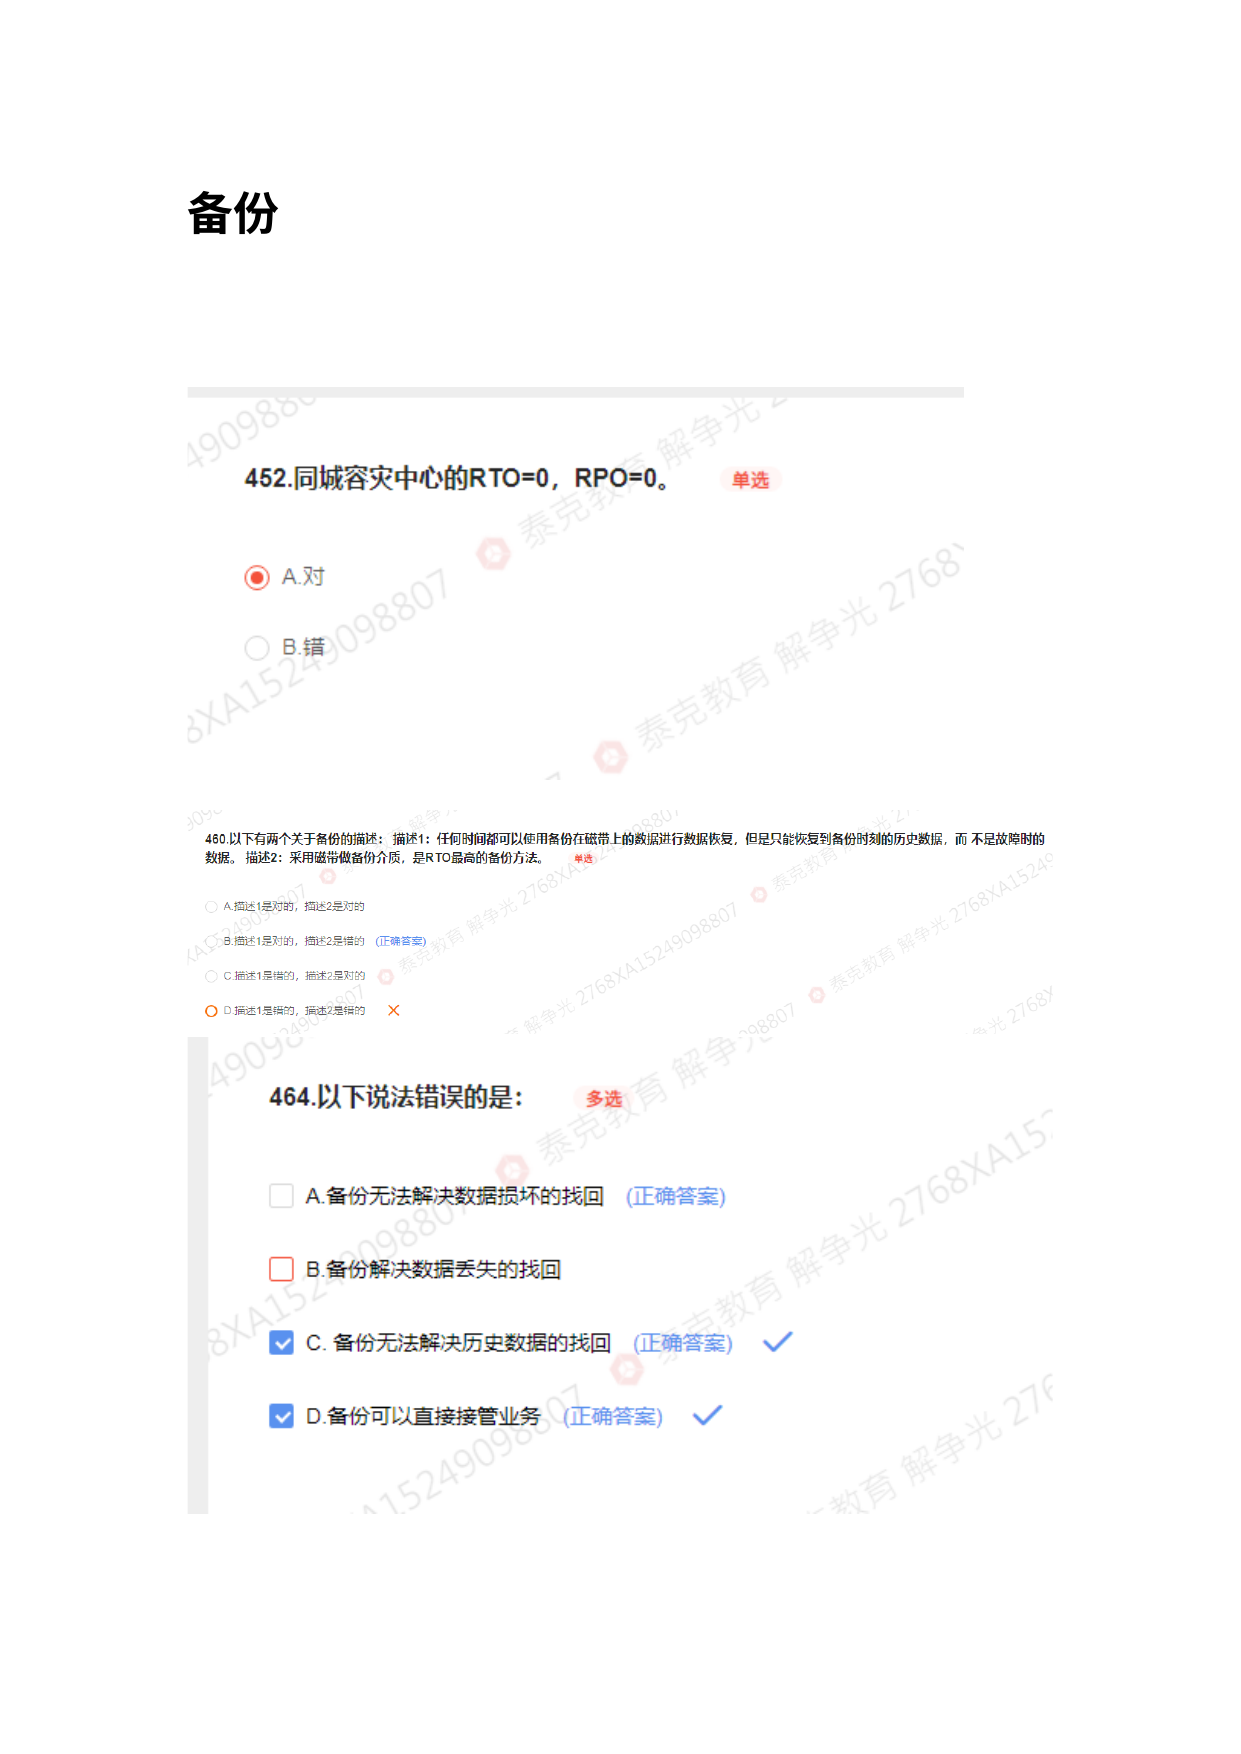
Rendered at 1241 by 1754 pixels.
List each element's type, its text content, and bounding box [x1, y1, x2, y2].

picture [187, 387, 964, 780]
subtitle 备份 [187, 162, 1053, 259]
picture [187, 810, 1053, 1034]
picture [187, 1037, 1053, 1514]
